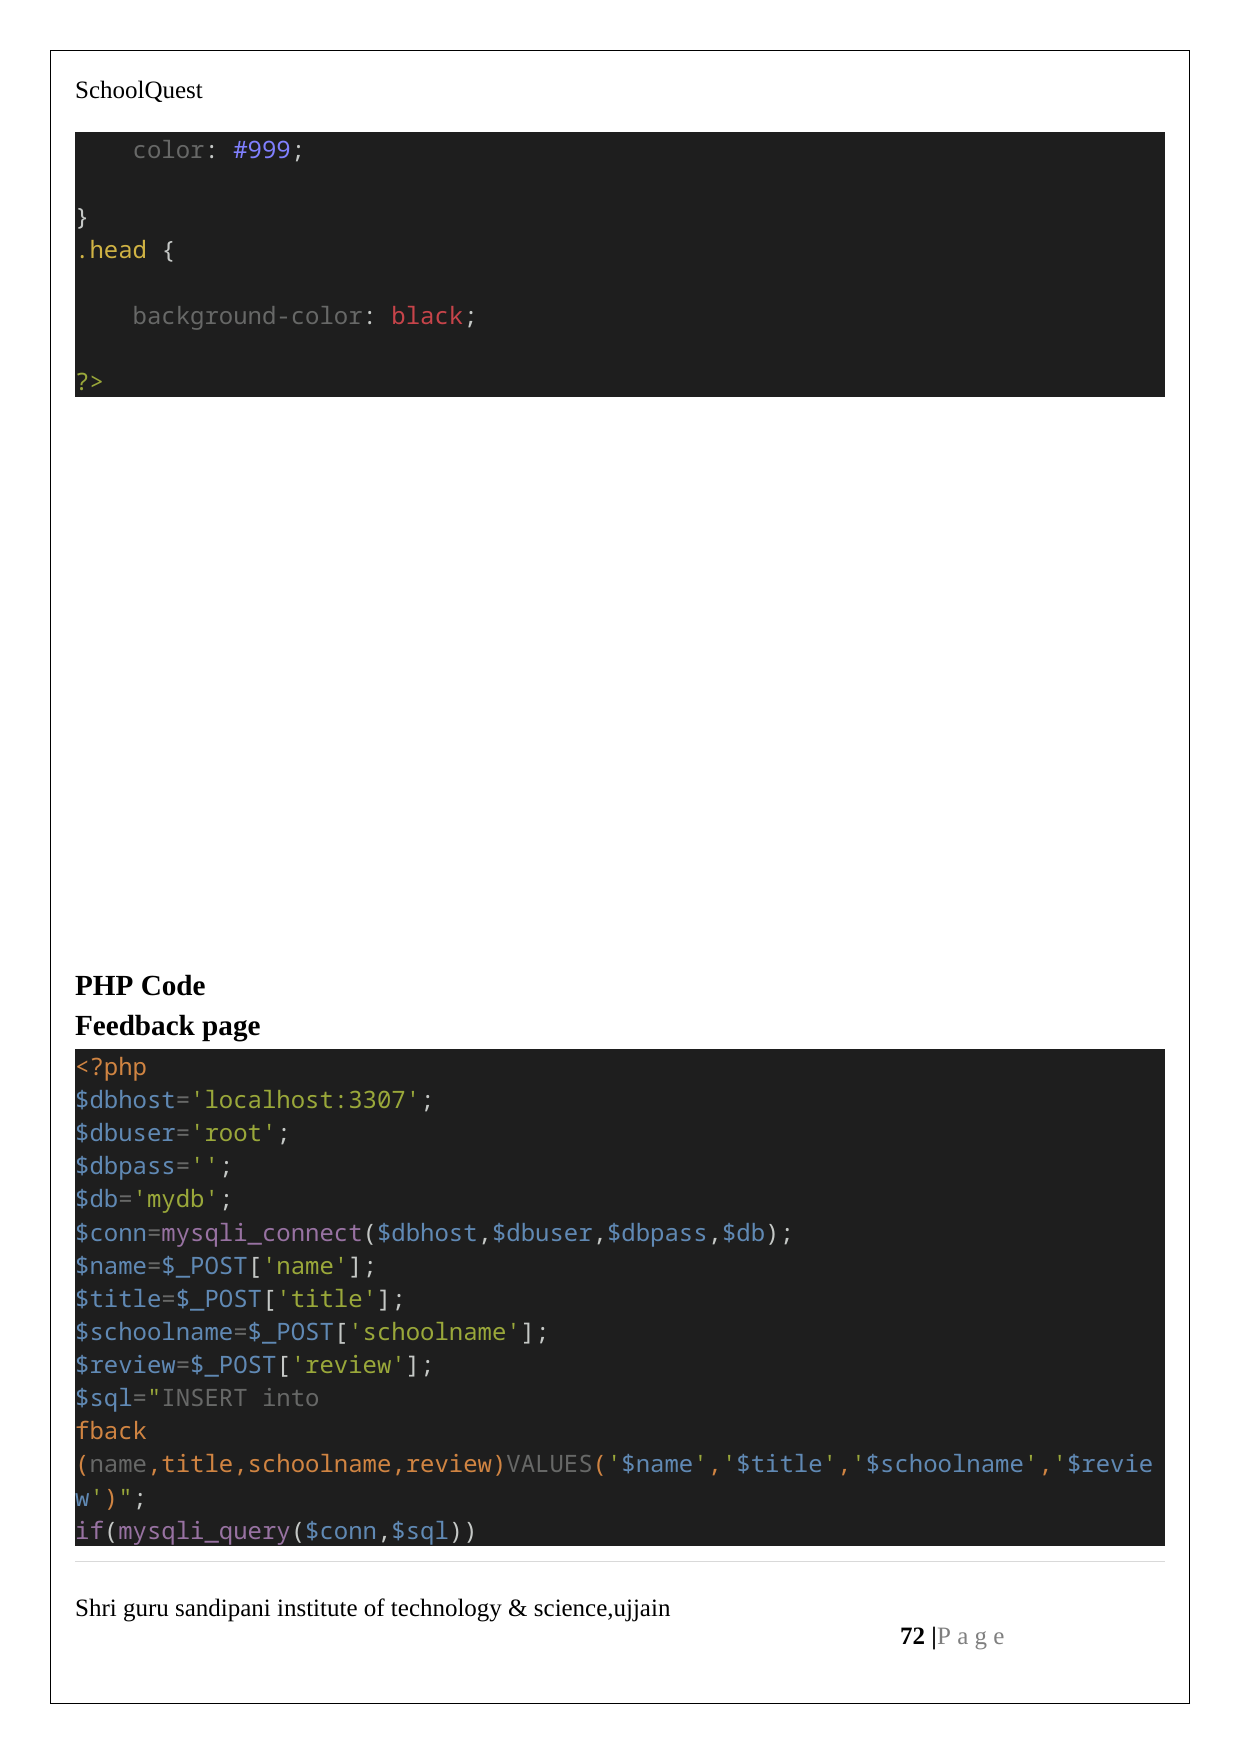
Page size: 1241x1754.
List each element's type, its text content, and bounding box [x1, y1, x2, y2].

text $review=$_POST['review']; [75, 1347, 1165, 1380]
text <?php [75, 1049, 1165, 1082]
text $sql="INSERT into fback(name,title,schoolname,review)VALUES('$name','$title','$schoolname','$review')"; [75, 1380, 1165, 1513]
text Feedback page [75, 1008, 1143, 1042]
text PHP Code [75, 968, 1143, 1001]
text $dbuser='root'; [75, 1115, 1165, 1148]
text .head { [75, 232, 1165, 265]
text $name=$_POST['name']; [75, 1248, 1165, 1281]
text $db='mydb'; [75, 1182, 1165, 1215]
text $dbhost='localhost:3307'; [75, 1082, 1165, 1115]
text $dbpass=''; [75, 1148, 1165, 1182]
text background-color: black; [75, 298, 1165, 331]
text ?> [75, 364, 1165, 397]
text } [75, 199, 1165, 232]
text if(mysqli_query($conn,$sql)) [75, 1513, 1165, 1546]
text $title=$_POST['title']; [75, 1281, 1165, 1314]
text color: #999; [75, 132, 1165, 166]
text $conn=mysqli_connect($dbhost,$dbuser,$dbpass,$db); [75, 1215, 1165, 1248]
text $schoolname=$_POST['schoolname']; [75, 1314, 1165, 1347]
